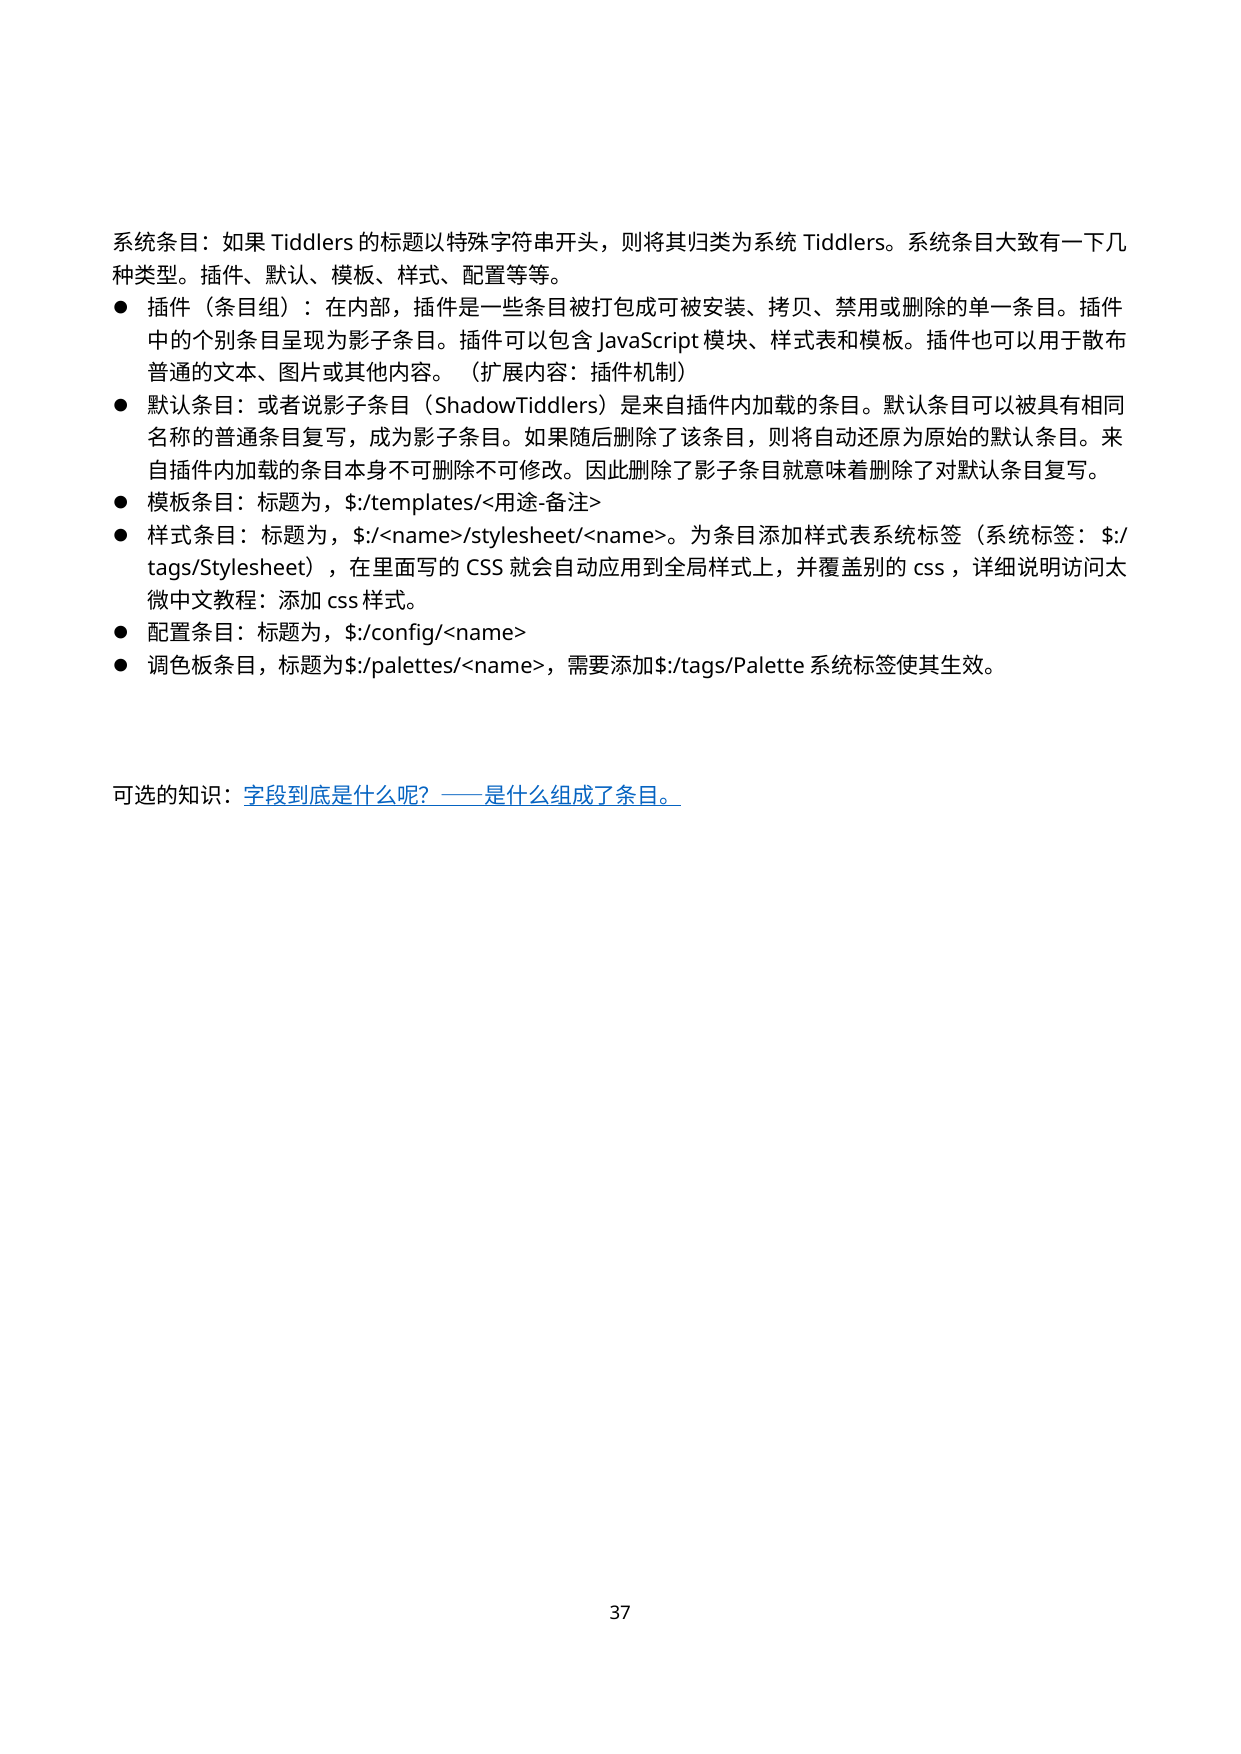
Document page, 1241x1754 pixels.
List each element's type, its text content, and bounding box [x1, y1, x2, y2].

list 插件（条目组）：在内部，插件是一些条目被打包成可被安装、拷贝、禁用或删除的单一条目。插件中的个别条目呈现为影子条目。插件可以包含JavaScript模块、样式表和模板。插件也可以用于散布普通的文本、图片或其他内容。 （扩展内容：插件机制） [112, 290, 1128, 387]
text 可选的知识：字段到底是什么呢？——是什么组成了条目。 [112, 777, 1128, 810]
list 模板条目：标题为，$:/templates/<用途-备注> [112, 485, 1128, 517]
list 样式条目：标题为，$:/<name>/stylesheet/<name>。为条目添加样式表系统标签（系统标签：$:/tags/Stylesheet），在里面写的 CSS 就会自动应用到全局样式上，并覆盖别的 css ，详细说明访问太微中文教程：添加css样式。 [112, 517, 1128, 615]
list 默认条目：或者说影子条目（ShadowTiddlers）是来自插件内加载的条目。默认条目可以被具有相同名称的普通条目复写，成为影子条目。如果随后删除了该条目，则将自动还原为原始的默认条目。来自插件内加载的条目本身不可删除不可修改。因此删除了影子条目就意味着删除了对默认条目复写。 [112, 387, 1128, 485]
text 系统条目：如果Tiddlers的标题以特殊字符串开头，则将其归类为系统Tiddlers。系统条目大致有一下几种类型。插件、默认、模板、样式、配置等等。 [112, 225, 1128, 290]
list 调色板条目，标题为$:/palettes/<name>，需要添加$:/tags/Palette系统标签使其生效。 [112, 647, 1128, 680]
list 配置条目：标题为，$:/config/<name> [112, 615, 1128, 647]
